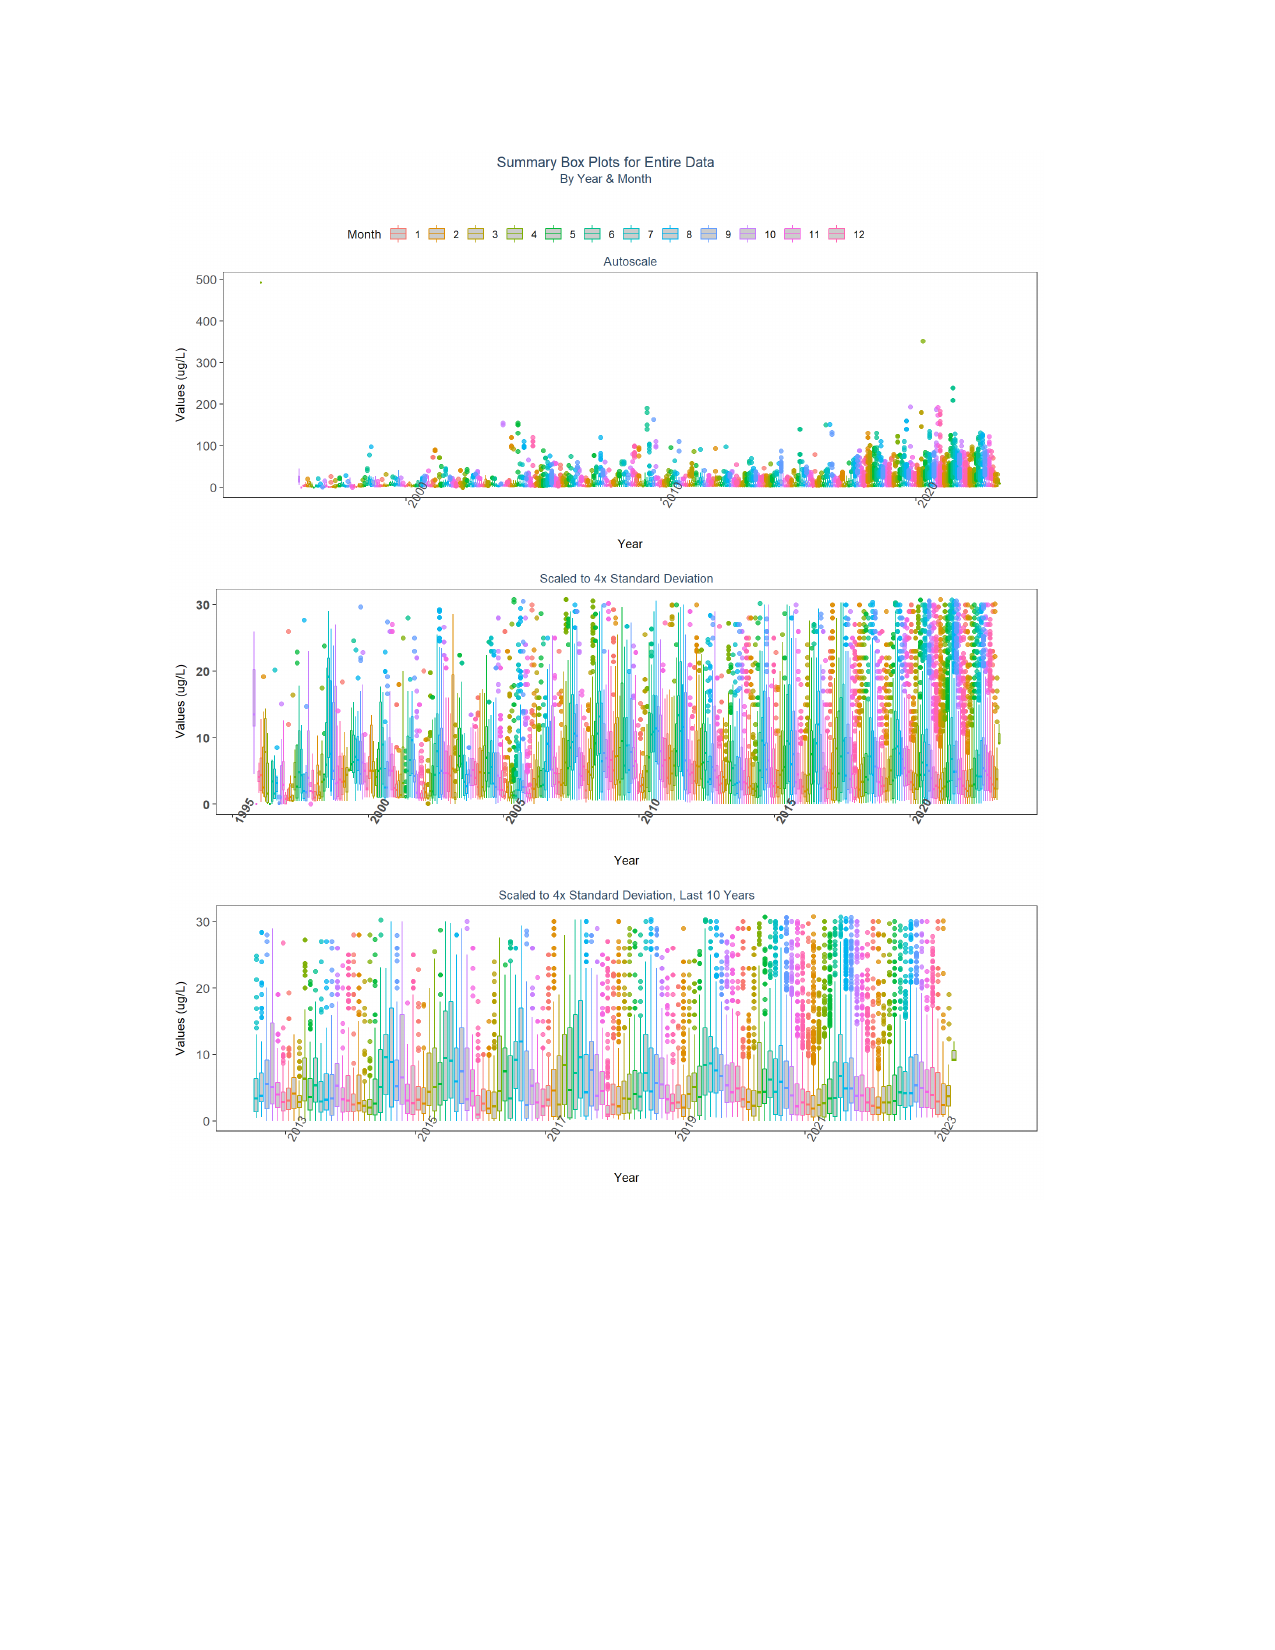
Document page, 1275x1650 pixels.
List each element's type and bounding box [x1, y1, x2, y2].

picture [168, 150, 1044, 1200]
